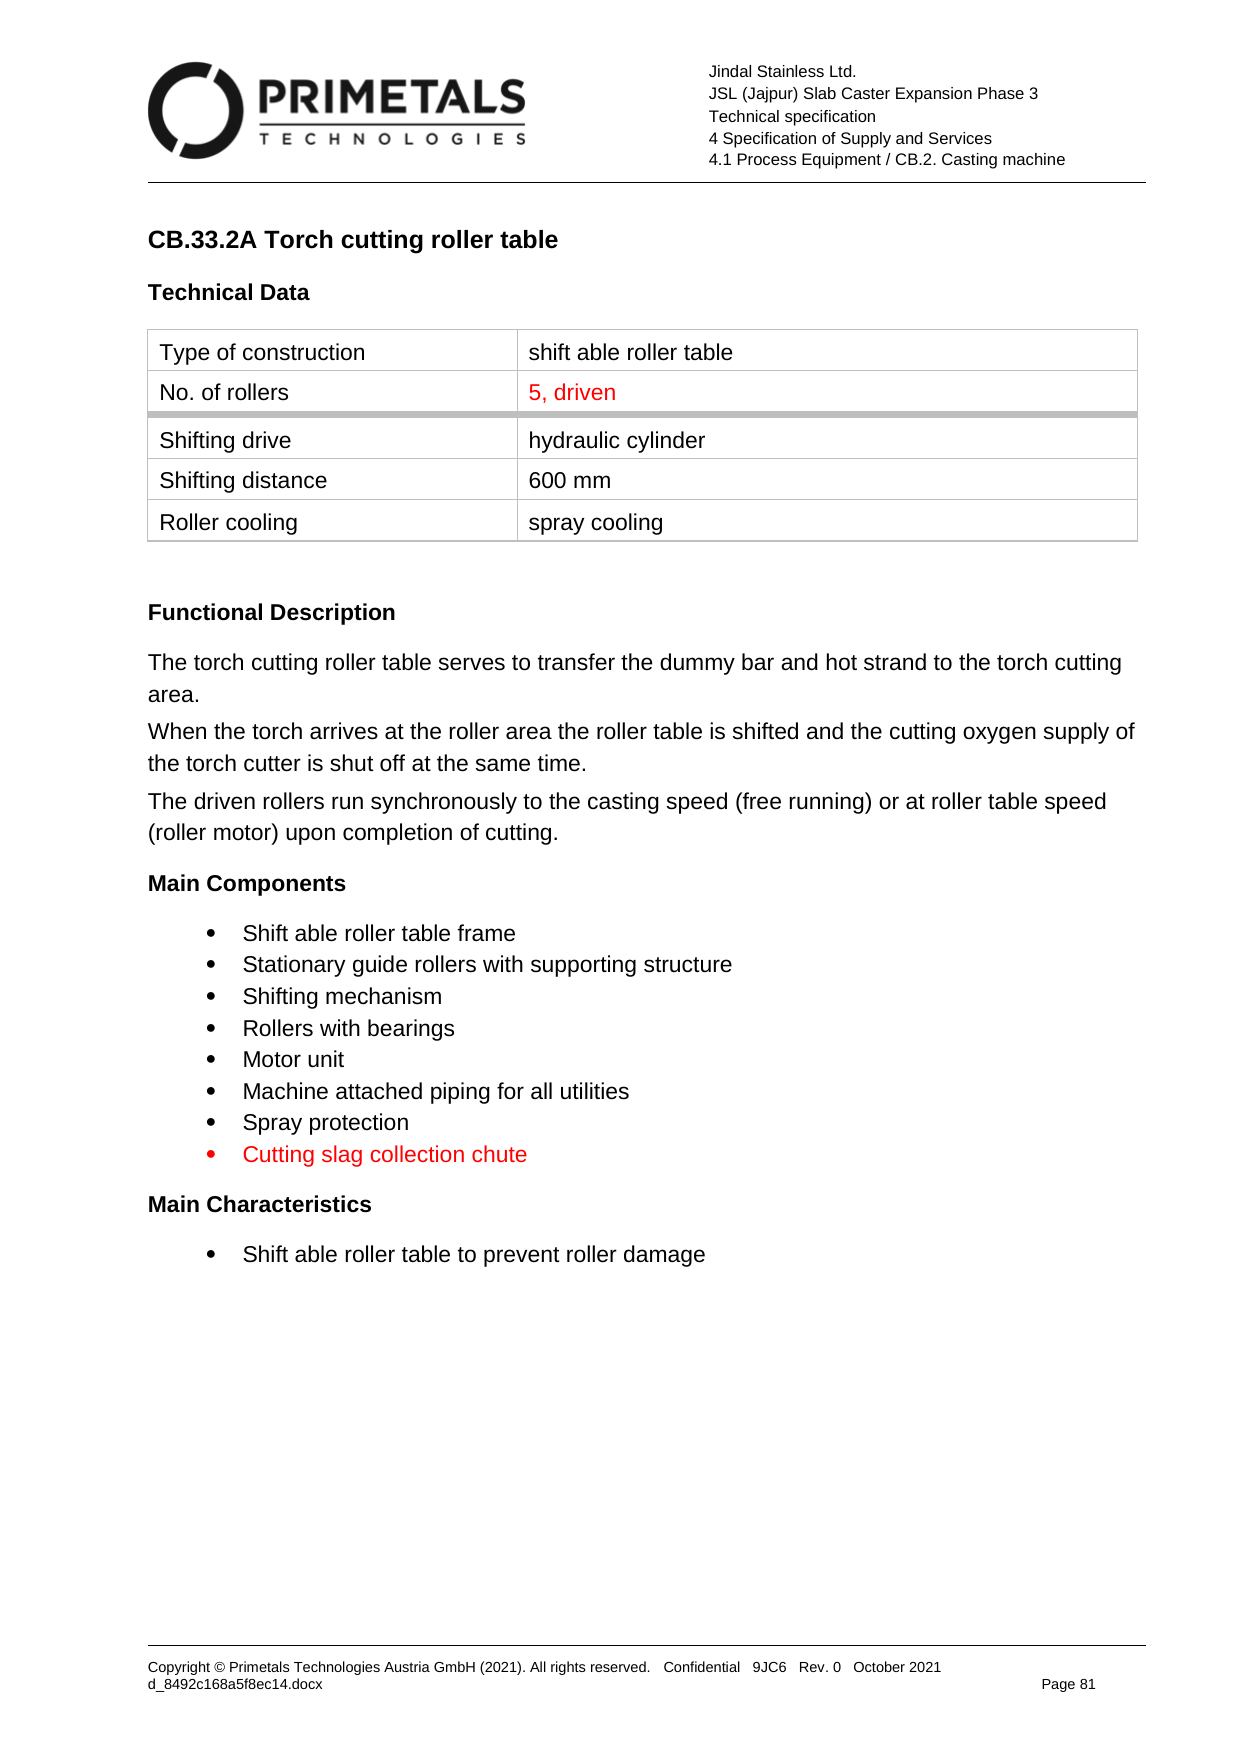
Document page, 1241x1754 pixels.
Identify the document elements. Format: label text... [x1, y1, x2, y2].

subtitle Main Characteristics [148, 1191, 1146, 1217]
subtitle CB.33.2A Torch cutting roller table [148, 226, 1146, 254]
text Cutting slag collection chute [207, 1141, 1146, 1167]
subtitle Main Components [148, 869, 1146, 896]
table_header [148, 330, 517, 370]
picture [147, 61, 526, 160]
text Motor unit [207, 1046, 1146, 1072]
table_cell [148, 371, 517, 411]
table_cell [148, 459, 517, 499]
text The torch cutting roller table serves to transfer the dummy bar and hot strand to the torch cutting area. [148, 649, 1146, 707]
subtitle Functional Description [148, 599, 1146, 625]
text Machine attached piping for all utilities [207, 1078, 1146, 1104]
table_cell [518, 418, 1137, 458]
text Shift able roller table to prevent roller damage [207, 1241, 1146, 1268]
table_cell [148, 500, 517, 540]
text Stationary guide rollers with supporting structure [207, 951, 1146, 978]
text Shift able roller table frame [207, 920, 1146, 946]
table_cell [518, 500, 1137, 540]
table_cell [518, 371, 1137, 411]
text Spray protection [207, 1109, 1146, 1136]
text The driven rollers run synchronously to the casting speed (free running) or at roller table speed (roller motor) upon completion of cutting. [148, 788, 1146, 846]
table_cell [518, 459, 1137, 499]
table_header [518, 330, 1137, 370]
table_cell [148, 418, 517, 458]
text When the torch arrives at the roller area the roller table is shifted and the cutting oxygen supply of the torch cutter is shut off at the same time. [148, 718, 1146, 776]
text Shifting mechanism [207, 983, 1146, 1009]
text Rollers with bearings [207, 1014, 1146, 1041]
subtitle Technical Data [148, 279, 1146, 305]
